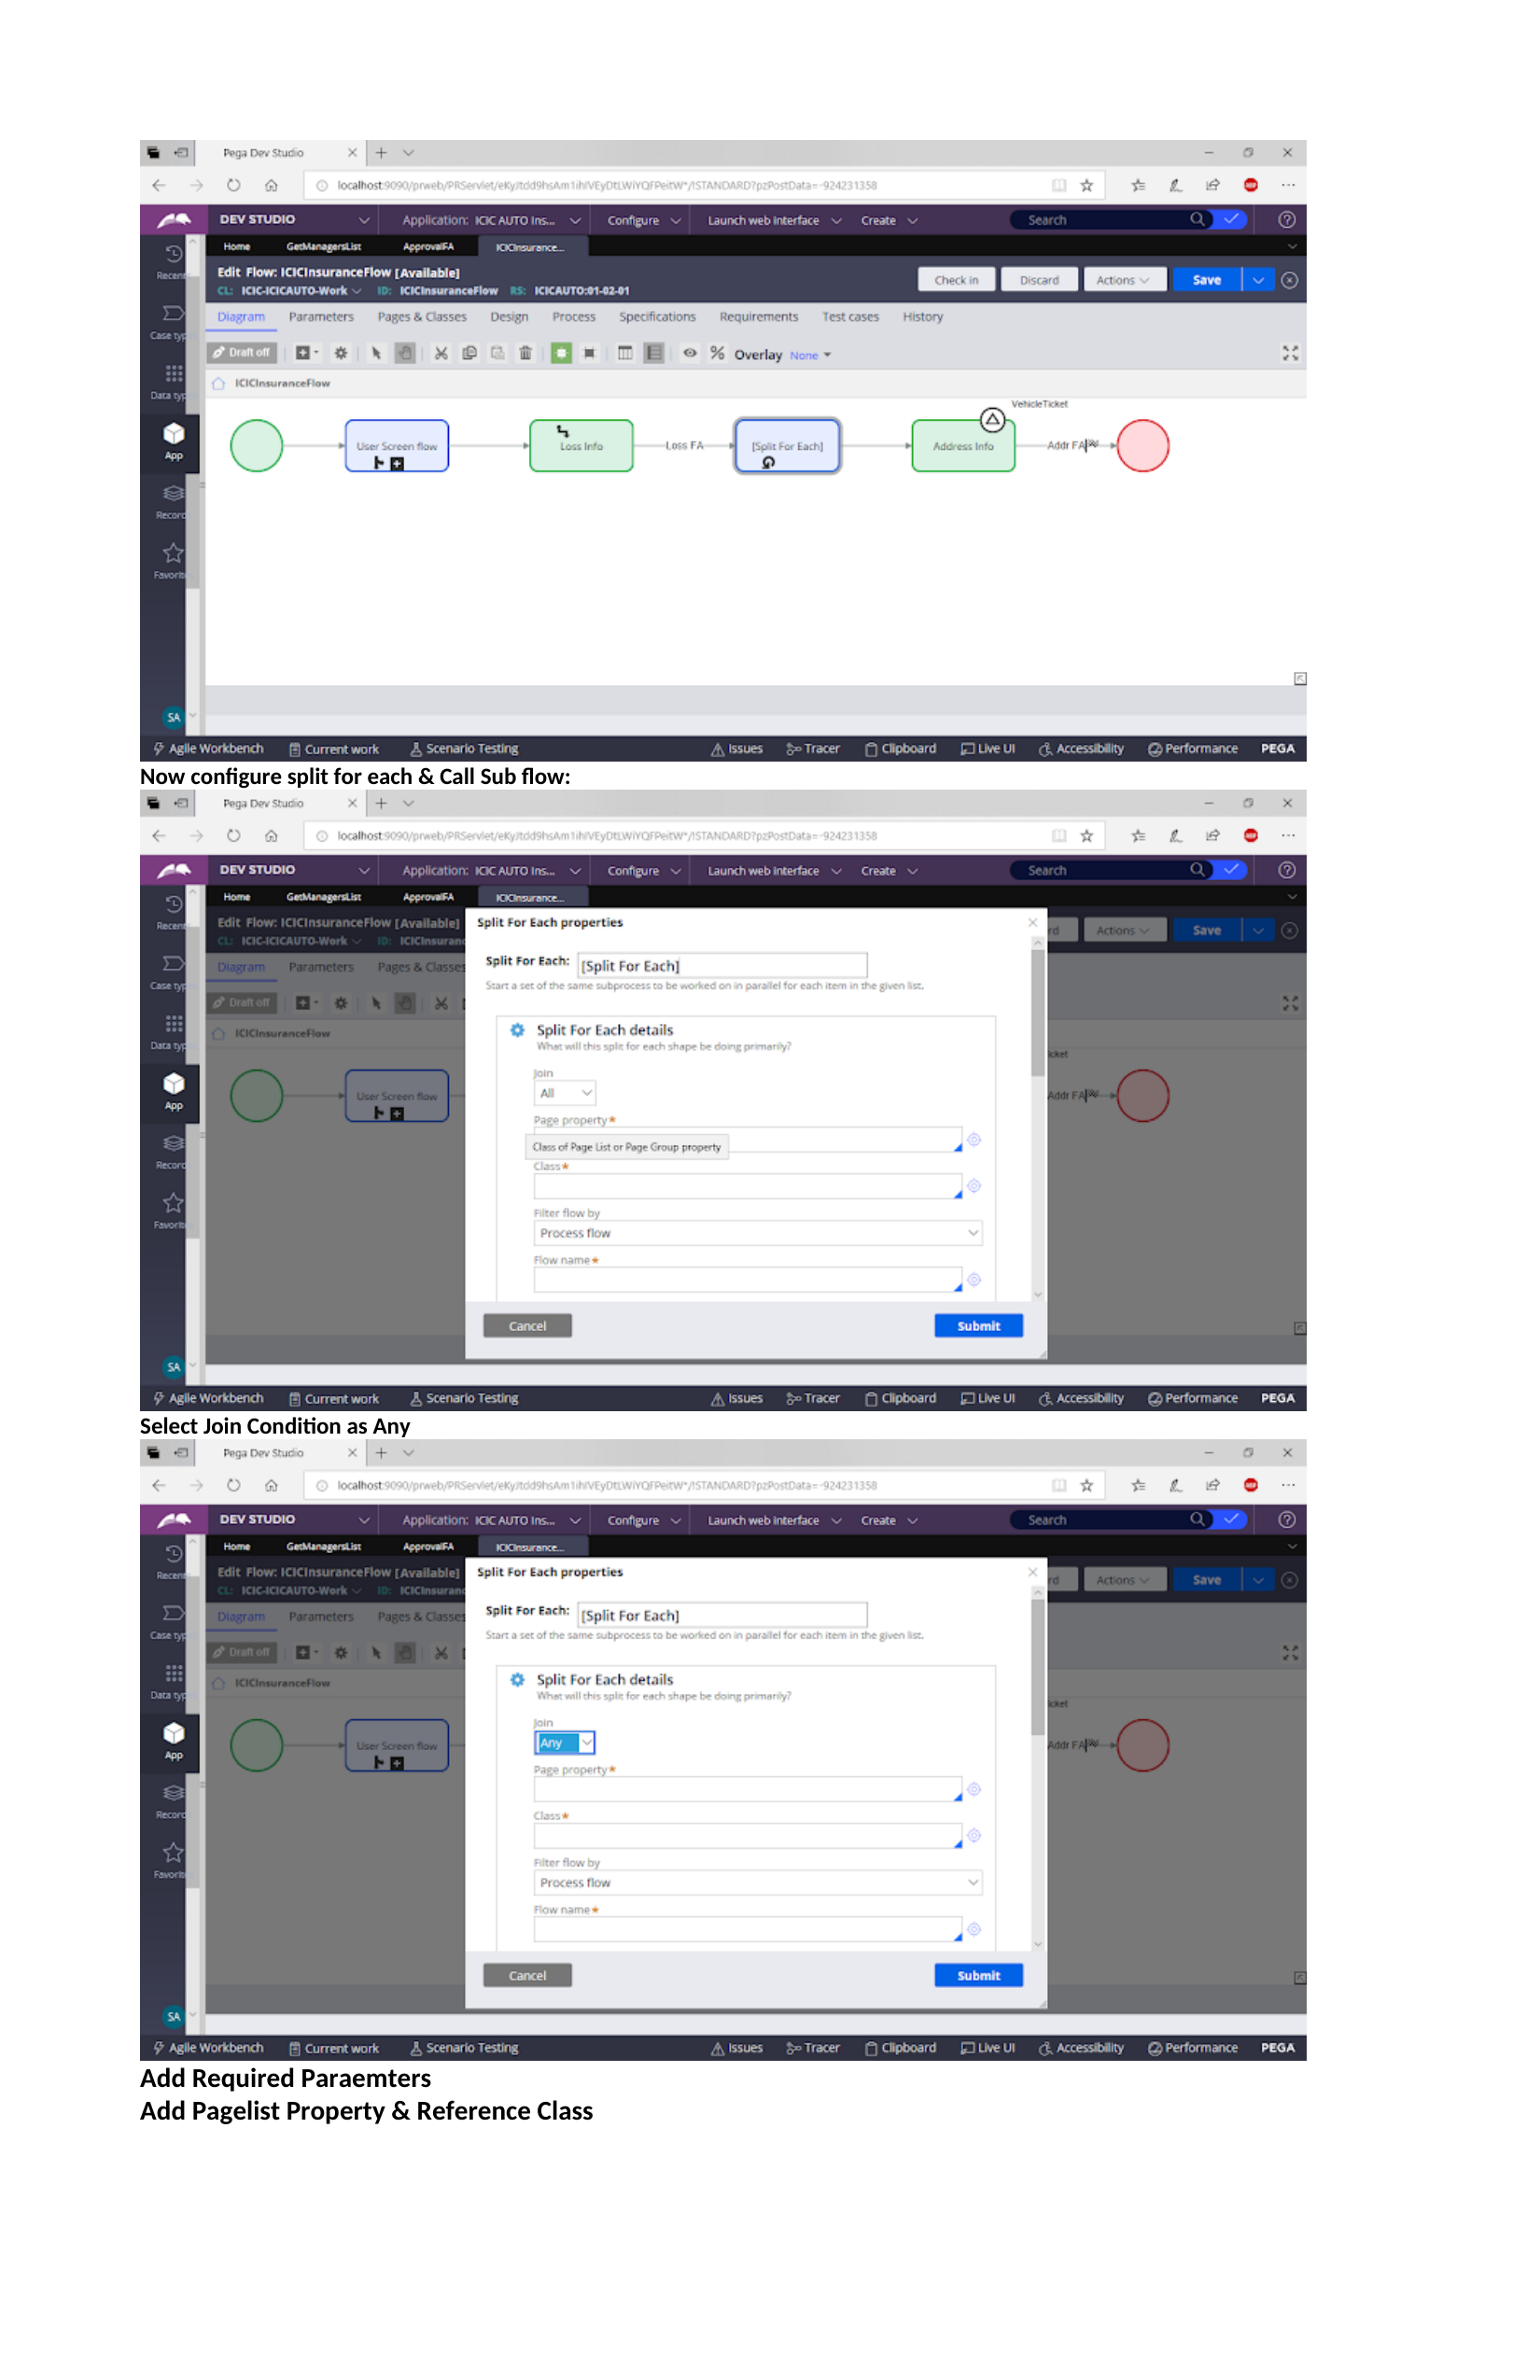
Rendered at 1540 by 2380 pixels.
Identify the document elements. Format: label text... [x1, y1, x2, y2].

text Select Join Condition as Any [140, 1411, 1400, 1439]
picture [140, 140, 1307, 762]
picture [140, 790, 1307, 1411]
picture [140, 1439, 1307, 2061]
text Add Required Paraemters [140, 2061, 1400, 2093]
text Add Pagelist Property & Reference Class [140, 2093, 1400, 2127]
text Now configure split for each & Call Sub flow: [140, 762, 1400, 790]
